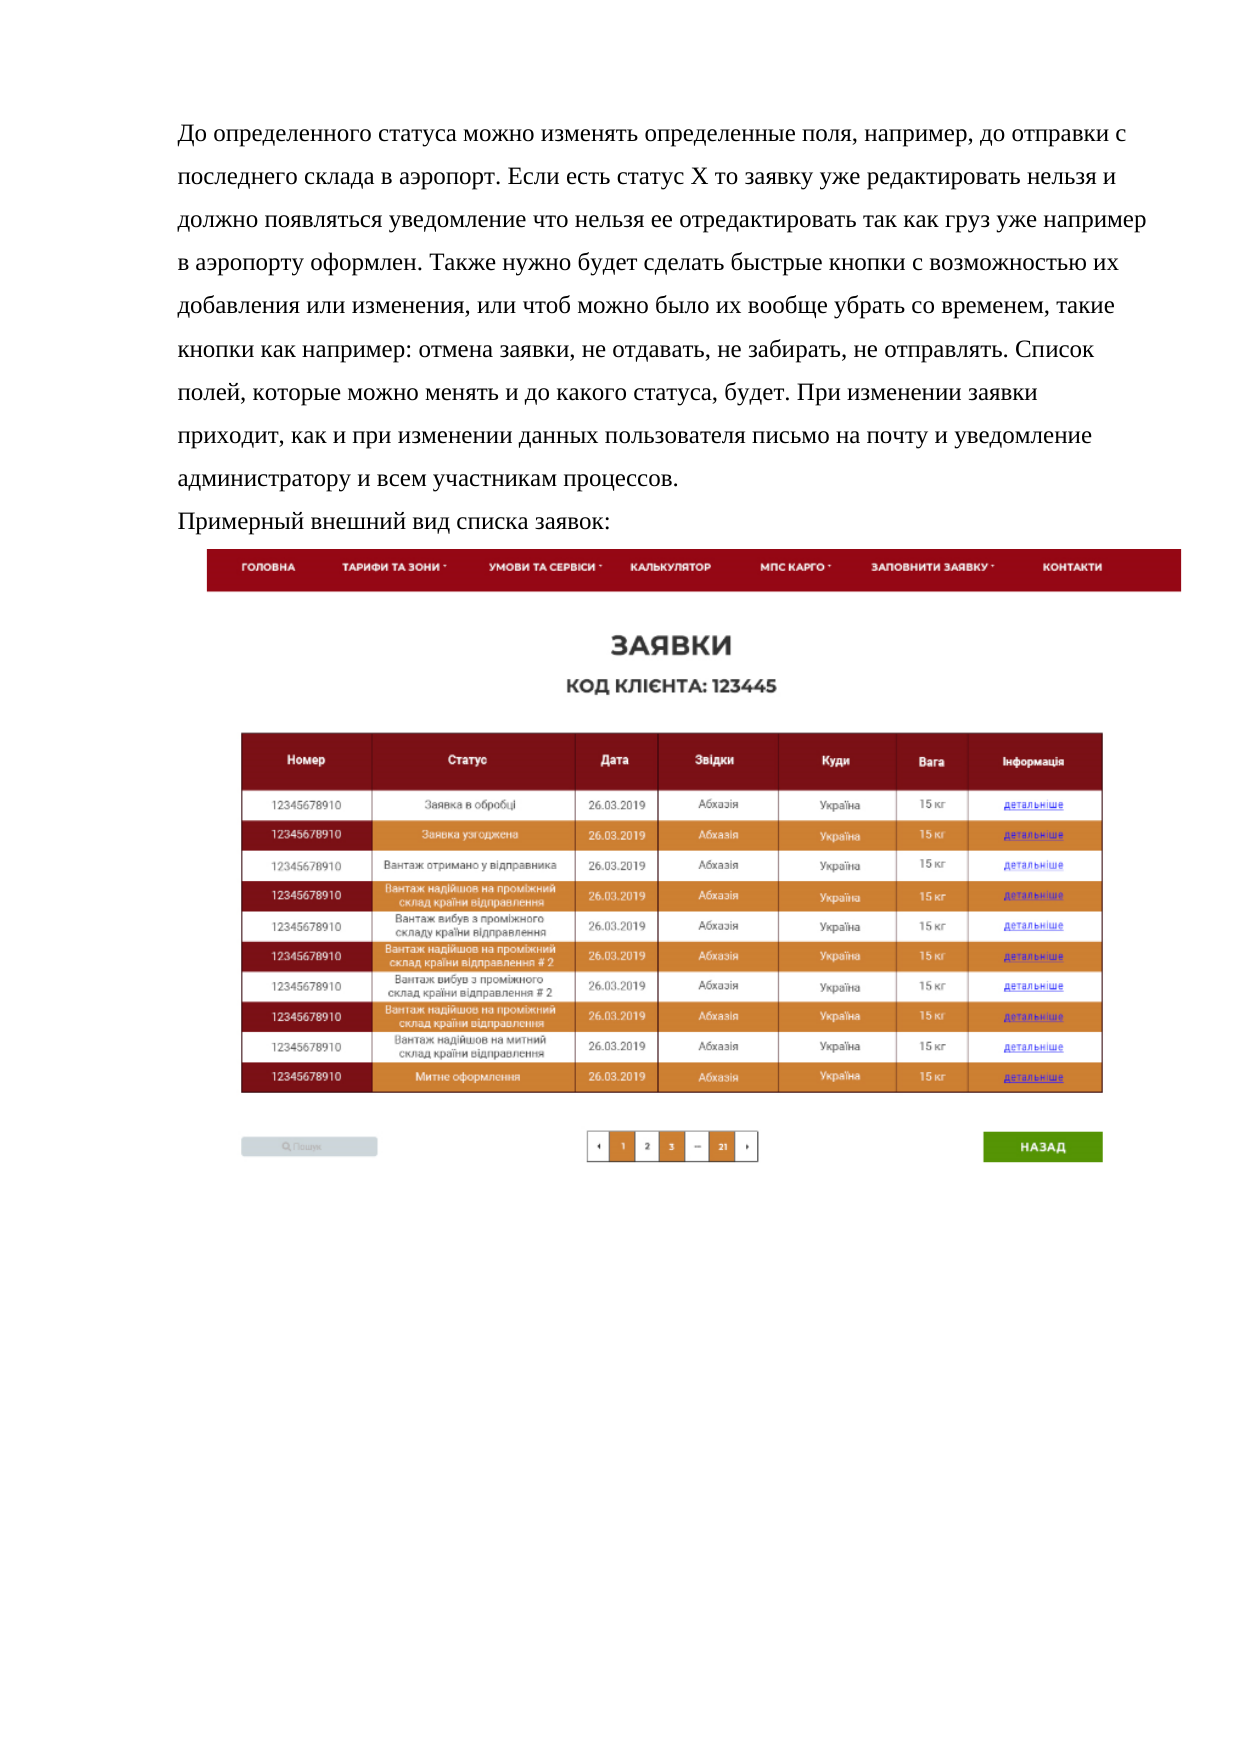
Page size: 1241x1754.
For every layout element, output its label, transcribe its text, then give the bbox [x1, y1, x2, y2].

picture [206, 549, 1182, 1200]
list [177, 118, 1152, 492]
list Примерный внешний вид списка заявок: [177, 506, 1152, 535]
